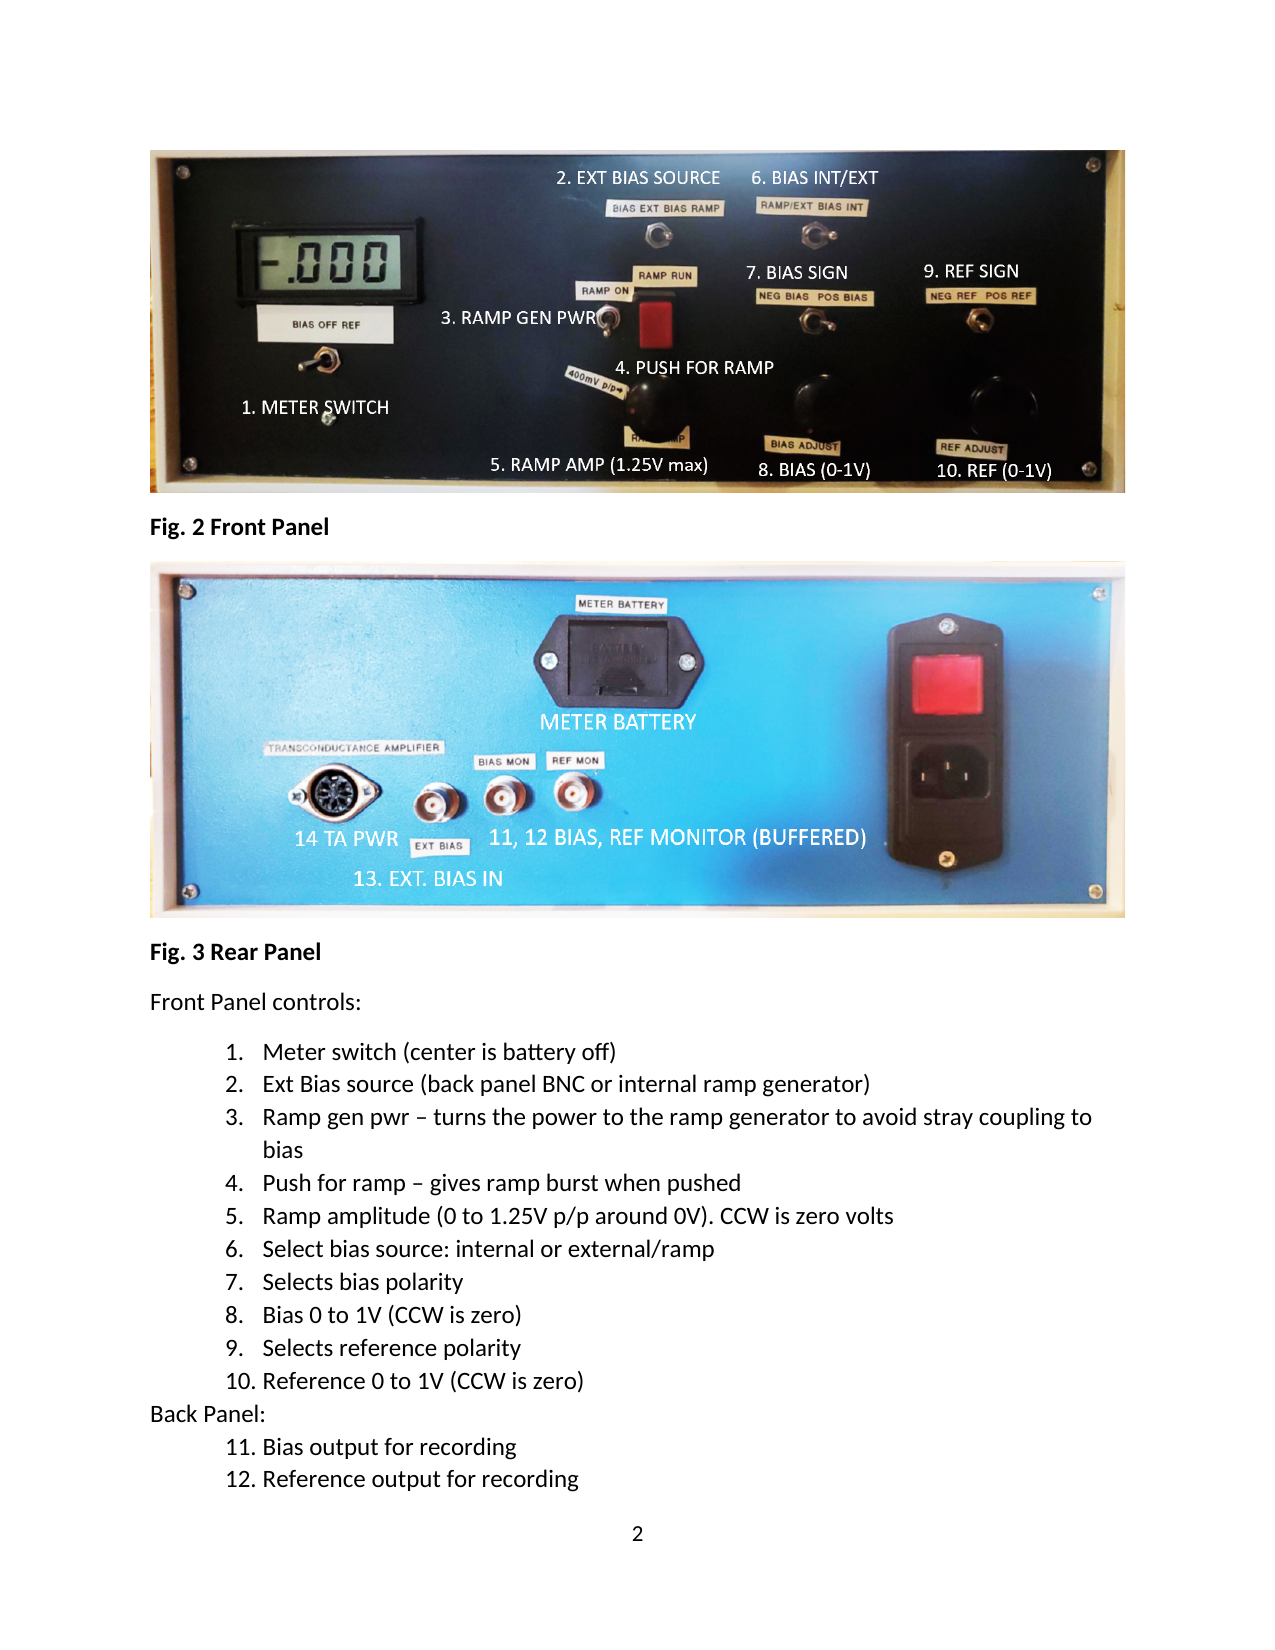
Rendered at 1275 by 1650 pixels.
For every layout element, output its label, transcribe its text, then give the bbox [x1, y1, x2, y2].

list Reference 0 to 1V (CCW is zero) [225, 1365, 1125, 1395]
list Reference output for recording [225, 1463, 1125, 1494]
list Ramp gen pwr – turns the power to the ramp generator to avoid stray coupling to bias [225, 1101, 1125, 1165]
text Back Panel: [150, 1398, 1125, 1428]
list Bias 0 to 1V (CCW is zero) [225, 1299, 1125, 1329]
picture [150, 150, 1125, 493]
text Front Panel controls: [150, 986, 1125, 1017]
list Select bias source: internal or external/ramp [225, 1233, 1125, 1264]
list Ext Bias source (back panel BNC or internal ramp generator) [225, 1068, 1125, 1099]
list Ramp amplitude (0 to 1.25V p/p around 0V). CCW is zero volts [225, 1200, 1125, 1231]
list Selects bias polarity [225, 1266, 1125, 1297]
list Meter switch (center is battery off) [225, 1036, 1125, 1066]
text Fig. 3 Rear Panel [150, 936, 1125, 967]
text Fig. 2 Front Panel [150, 512, 1125, 542]
list Selects reference polarity [225, 1332, 1125, 1362]
list Bias output for recording [225, 1431, 1125, 1461]
picture [150, 561, 1125, 918]
list Push for ramp – gives ramp burst when pushed [225, 1167, 1125, 1198]
